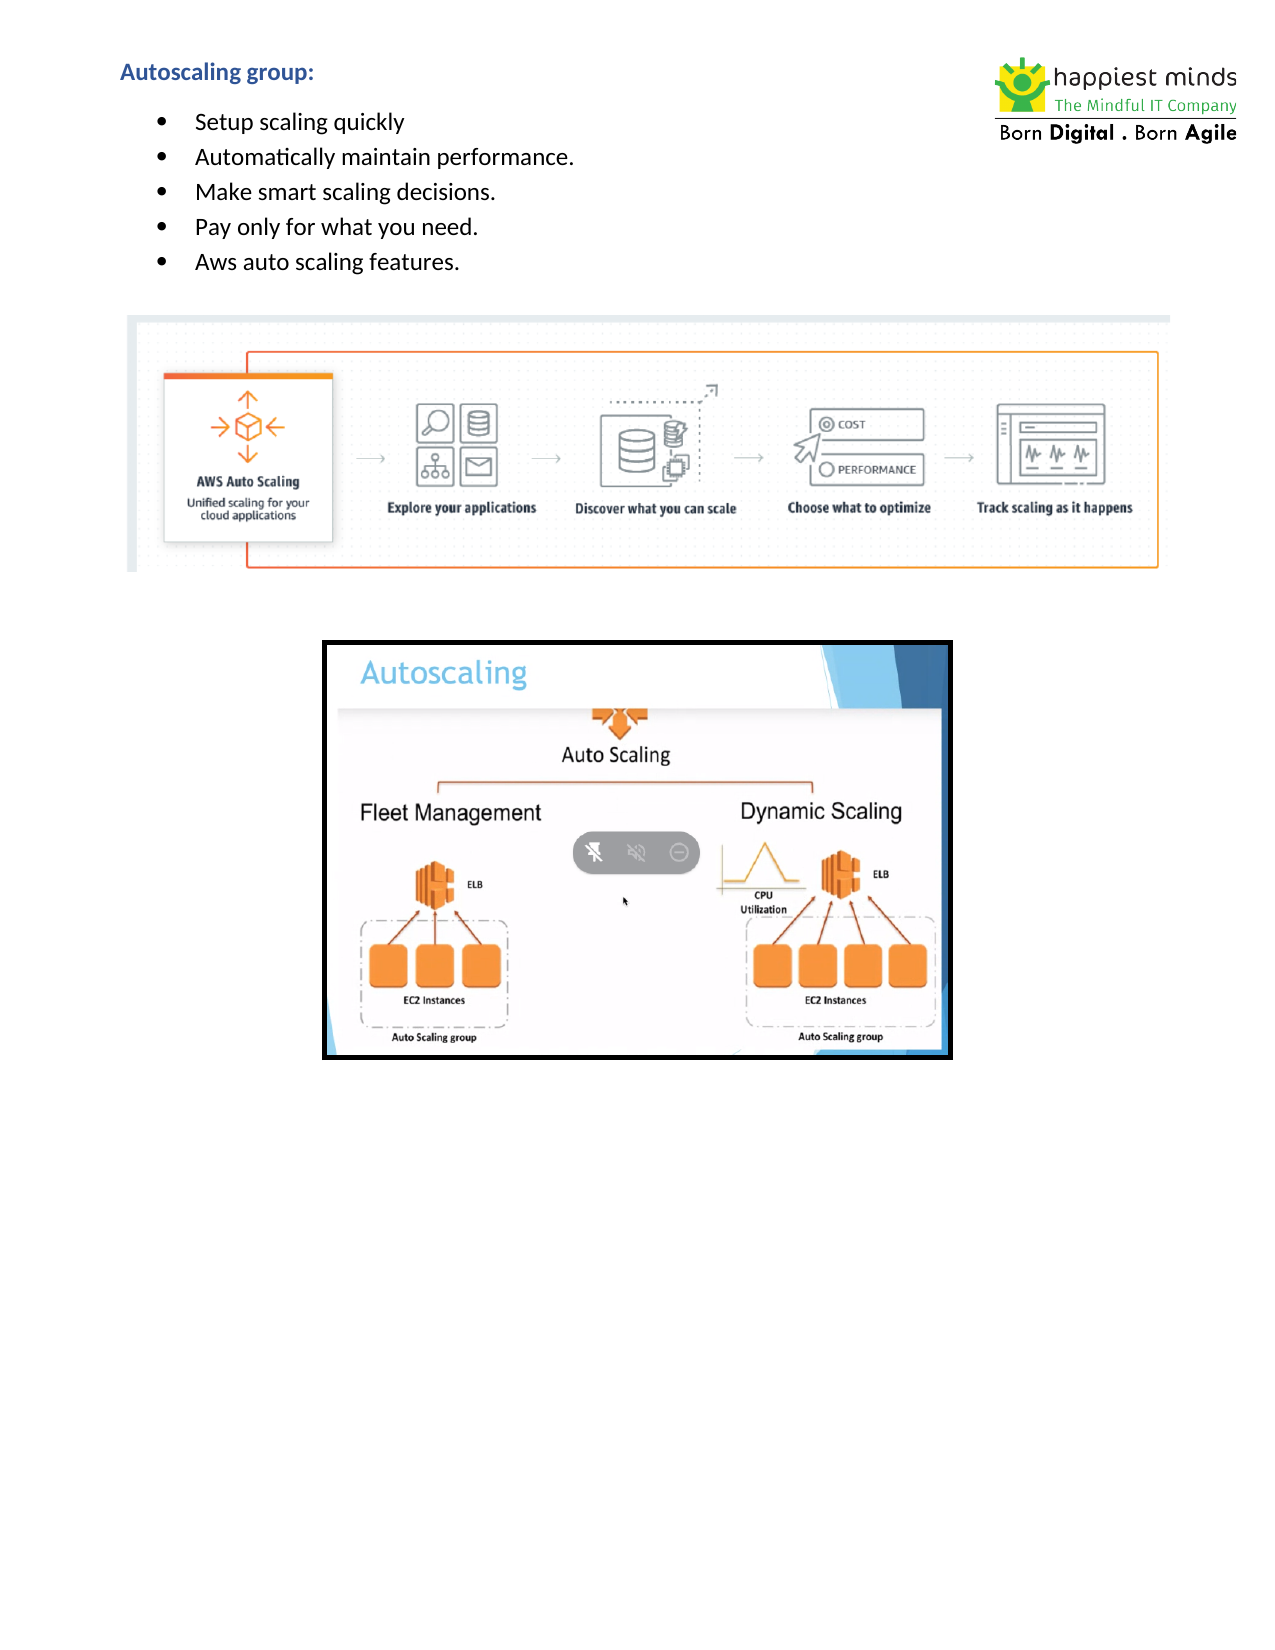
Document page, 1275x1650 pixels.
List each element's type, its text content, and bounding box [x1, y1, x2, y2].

picture [994, 57, 1237, 144]
list Setup scaling quickly [157, 106, 1155, 136]
text Autoscaling group: [120, 56, 1155, 87]
picture [120, 315, 1171, 572]
list Pay only for what you need. [157, 211, 1155, 241]
list Aws auto scaling features. [157, 246, 1155, 276]
list Make smart scaling decisions. [157, 176, 1155, 206]
picture [327, 645, 948, 1055]
list Automatically maintain performance. [157, 141, 1155, 171]
